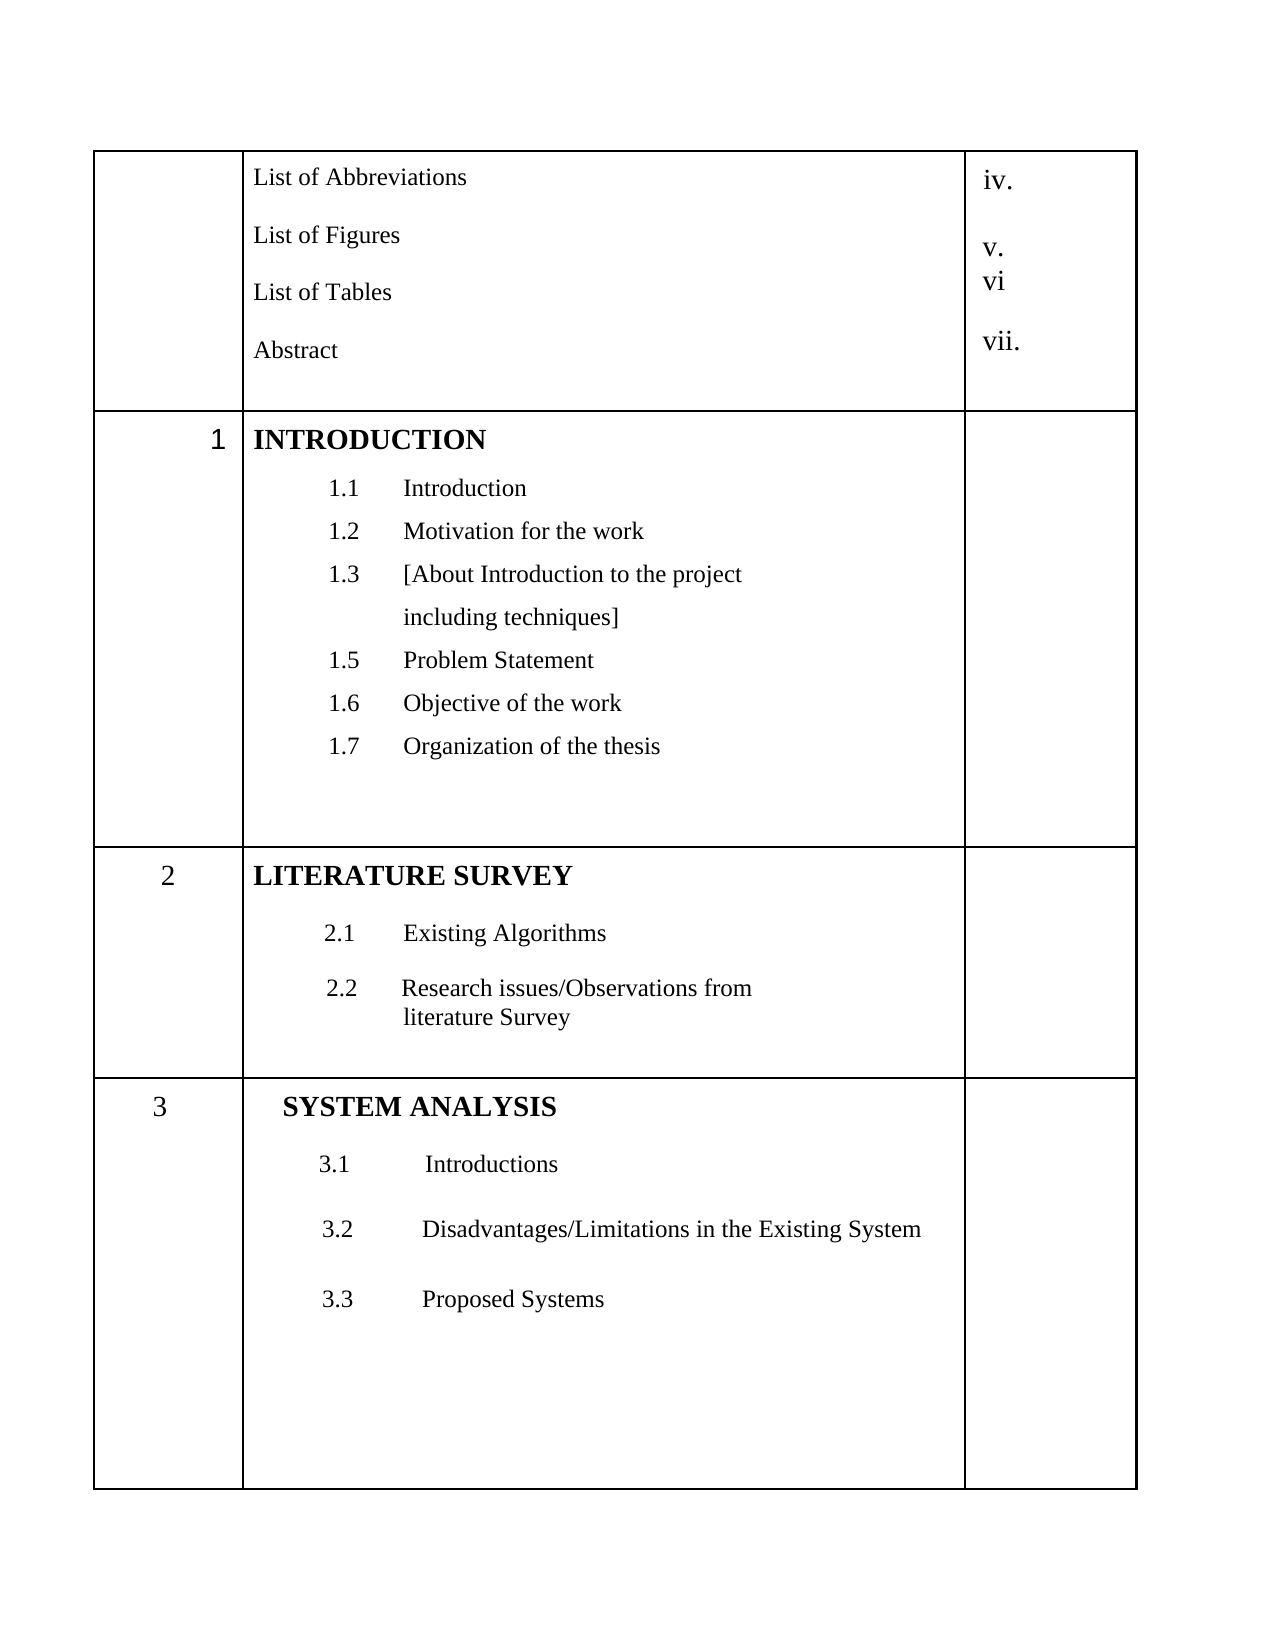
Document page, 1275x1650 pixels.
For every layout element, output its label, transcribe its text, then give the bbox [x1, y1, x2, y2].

table_cell List of Abbreviations List of Figures List of Tables Abstract [244, 152, 964, 410]
table_cell [966, 848, 1135, 1077]
table_cell [966, 1079, 1135, 1488]
table_cell 3 [95, 1079, 242, 1488]
table_cell iv. v. vi vii. [966, 152, 1135, 410]
table_cell SYSTEM ANALYSIS 3.1 Introductions [244, 1079, 964, 1488]
table_cell [95, 152, 242, 410]
table_cell 1 [95, 412, 242, 846]
table_cell 2 [95, 848, 242, 1077]
table_cell [966, 412, 1135, 846]
table_cell LITERATURE SURVEY 2.1 Existing Algorithms 2.2 Research issues/Observations from literature Survey [244, 848, 964, 1077]
table_cell INTRODUCTION Introduction 1.2 Motivation for the work 1.3 [About Introduction to the project including techniques] 1.5 Problem Statement 1.6 Objective of the work 1.7 Organization of the thesis [244, 412, 964, 846]
